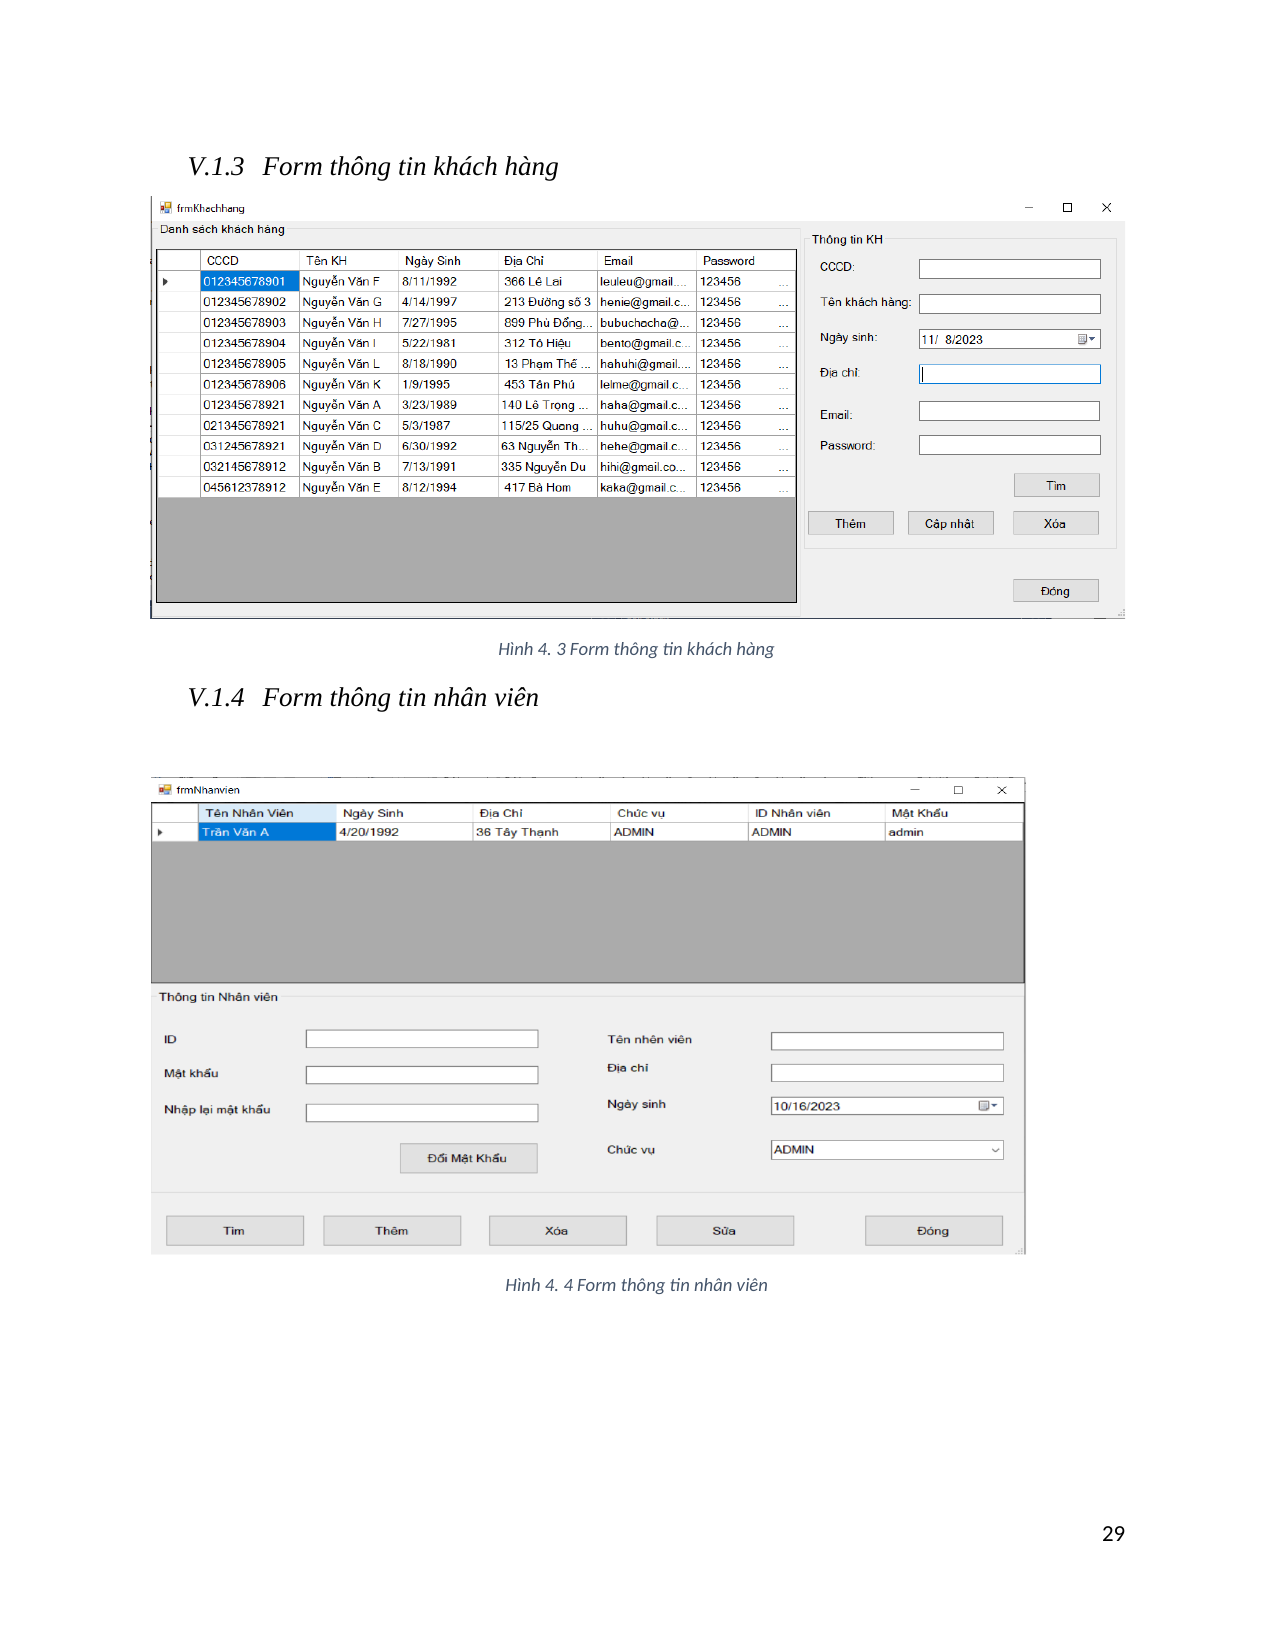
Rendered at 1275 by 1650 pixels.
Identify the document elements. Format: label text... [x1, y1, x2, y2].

subtitle Form thông tin khách hàng [187, 150, 1125, 181]
picture [150, 777, 1027, 1255]
text Hình 4. Form thông tin nhân viên [150, 1273, 1125, 1296]
picture [150, 196, 1125, 619]
subtitle Form thông tin nhân viên [187, 681, 1125, 712]
text Hình 4. Form thông tin khách hàng [150, 637, 1125, 660]
